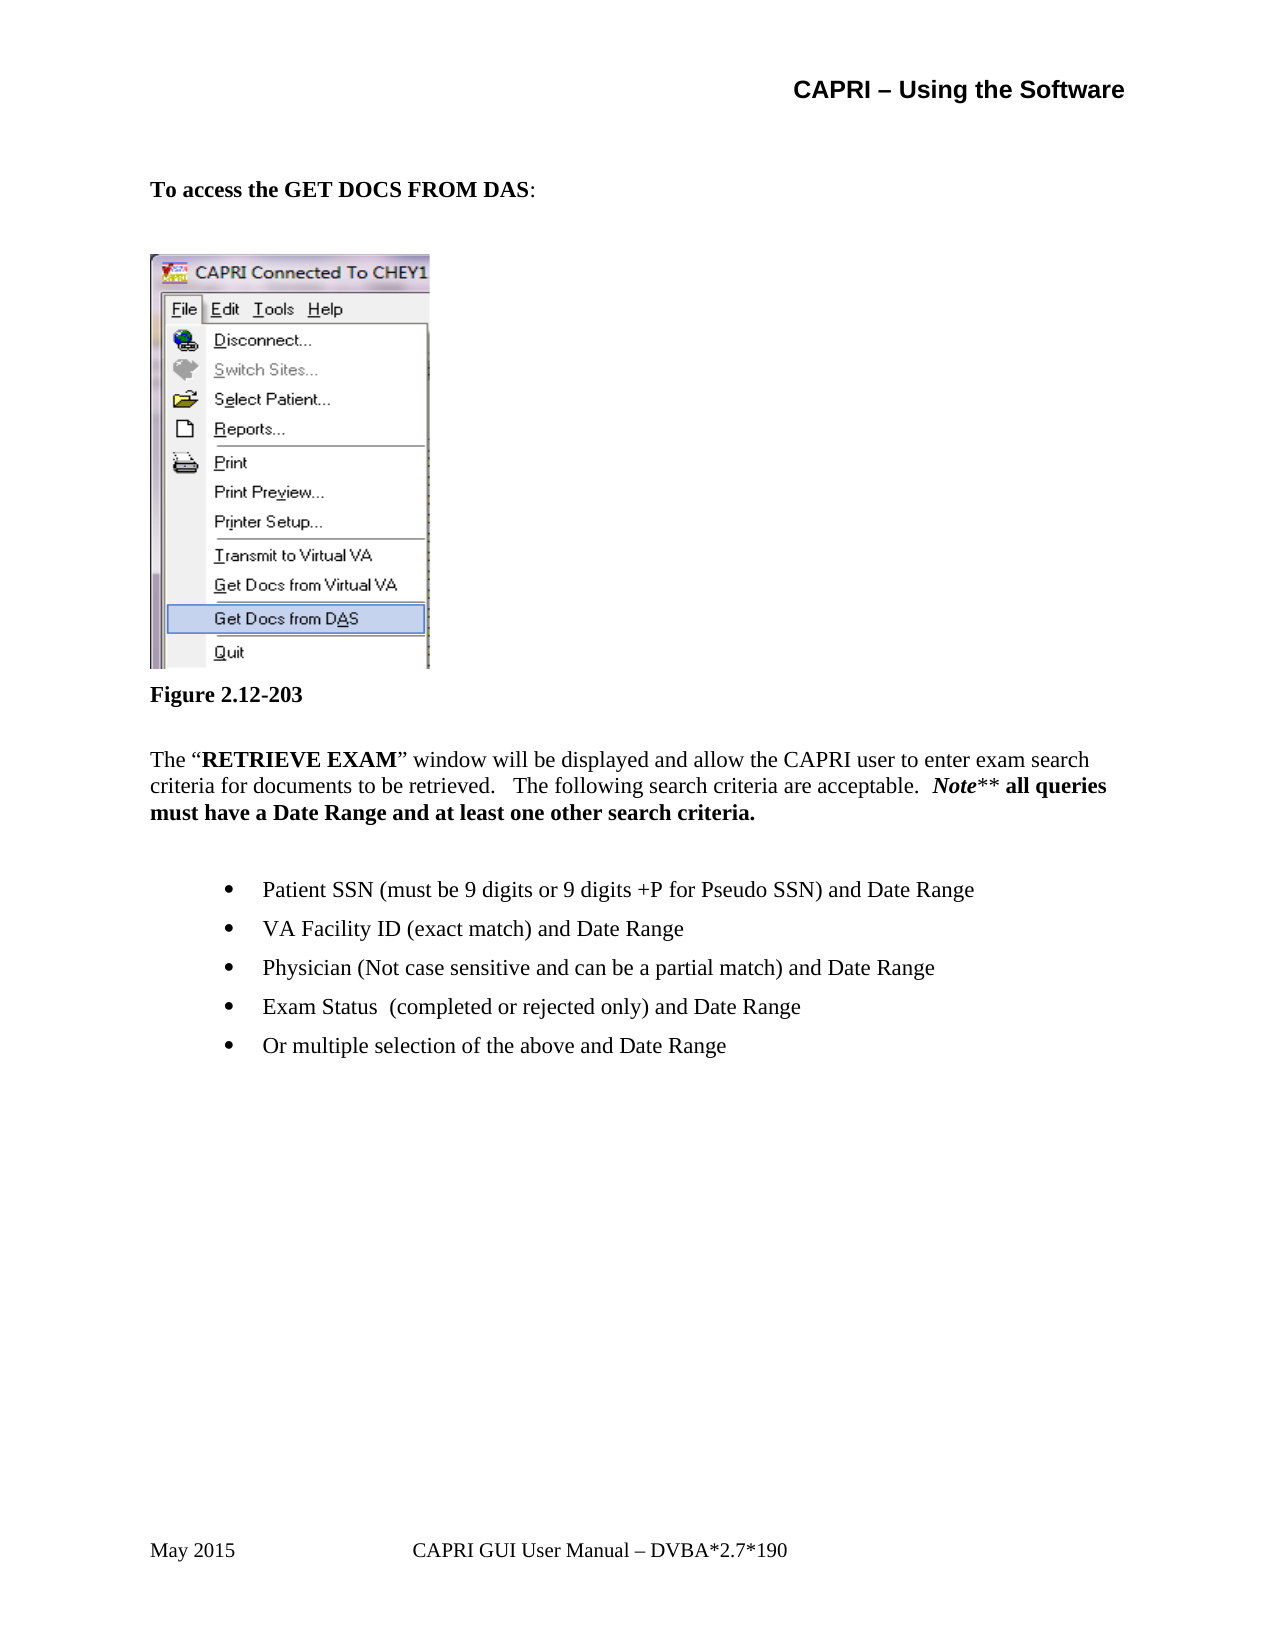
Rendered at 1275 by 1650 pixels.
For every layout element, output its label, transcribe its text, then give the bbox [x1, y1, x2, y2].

list Patient SSN (must be 9 digits or 9 digits +P for Pseudo SSN) and Date Range [225, 876, 1125, 903]
picture [150, 254, 430, 669]
list Exam Status (completed or rejected only) and Date Range [225, 993, 1125, 1019]
text To access the GET DOCS FROM DAS: [150, 176, 1125, 203]
list VA Facility ID (exact match) and Date Range [225, 915, 1125, 941]
list Physician (Not case sensitive and can be a partial match) and Date Range [225, 954, 1125, 980]
text The “RETRIEVE EXAM” window will be displayed and allow the CAPRI user to enter exam search criteria for documents to be retrieved. The following search criteria are acceptable. Note** all queries must have a Date Range and at least one other search criteria. [150, 746, 1125, 825]
list Or multiple selection of the above and Date Range [225, 1032, 1125, 1058]
